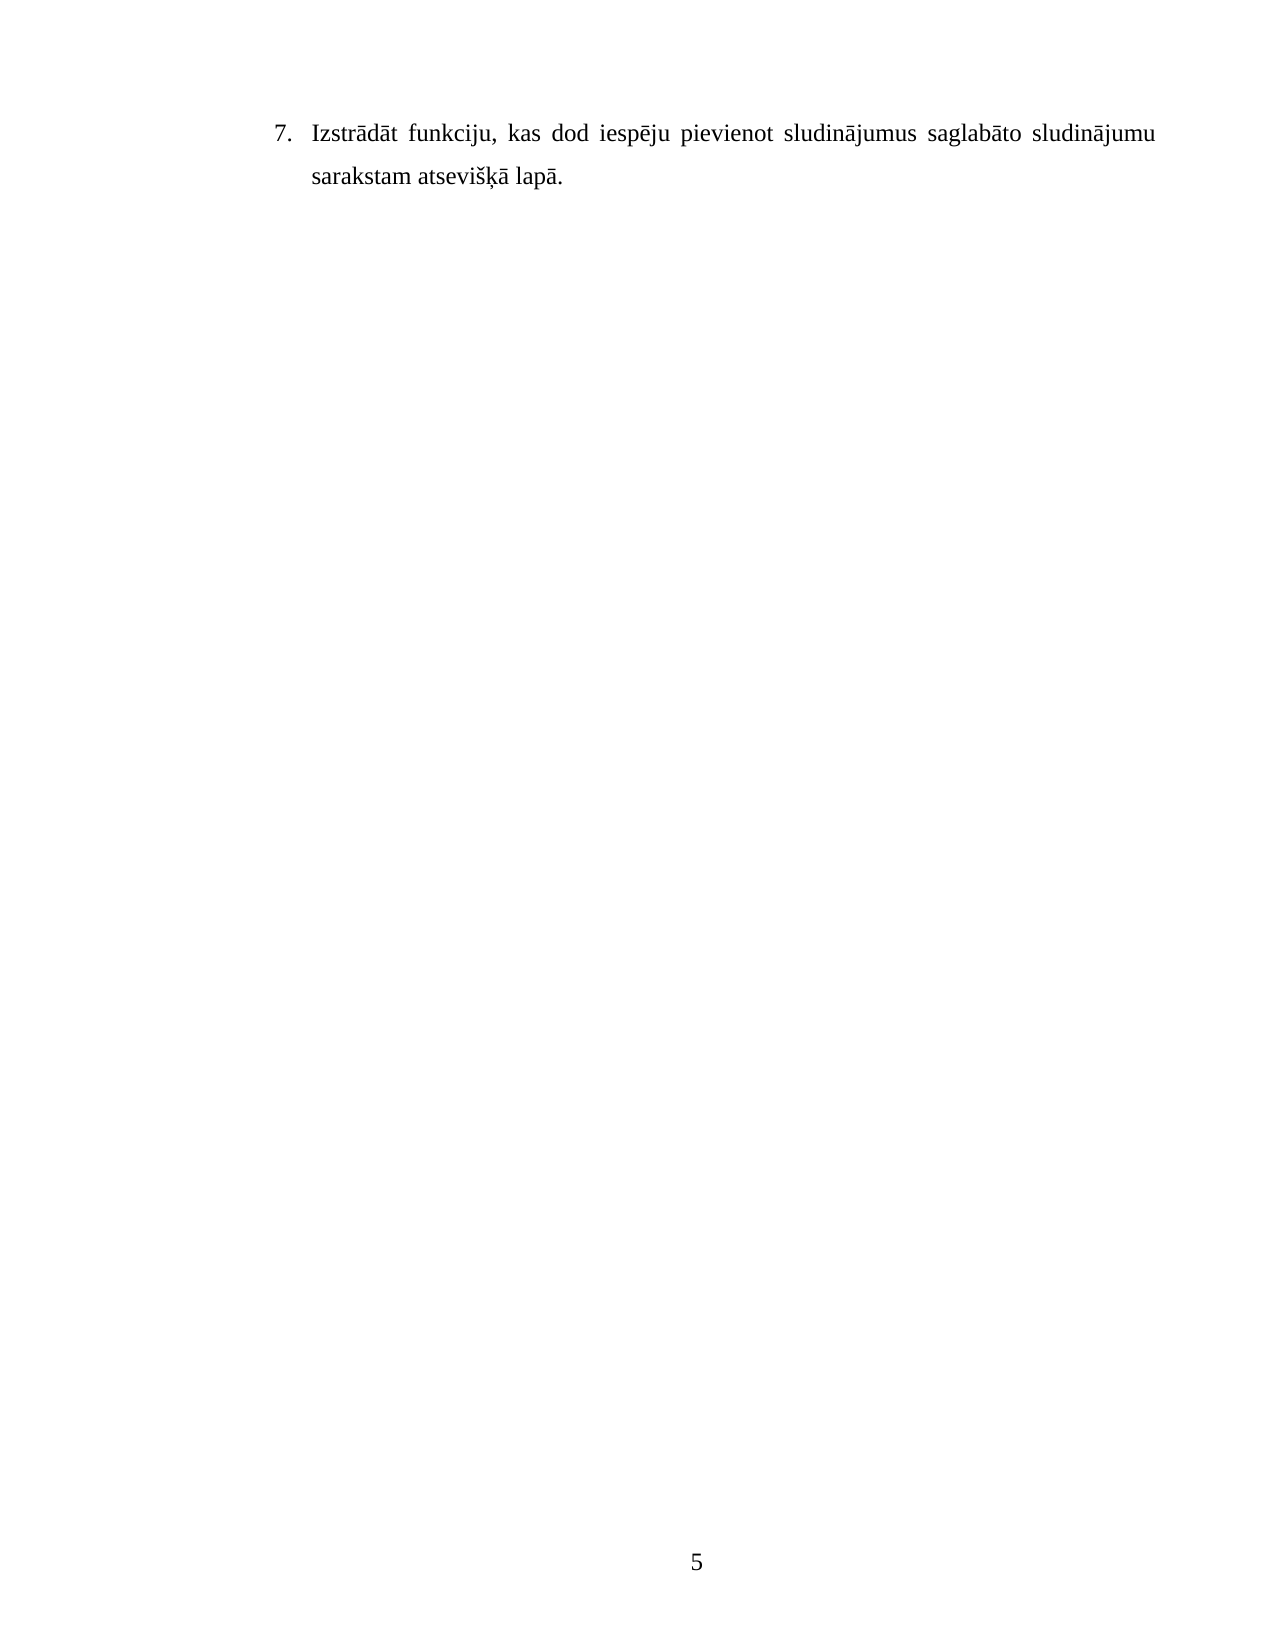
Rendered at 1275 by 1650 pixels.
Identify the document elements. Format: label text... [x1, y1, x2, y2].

list Izstrādāt funkciju, kas dod iespēju pievienot sludinājumus saglabāto sludinājumu sarakstam atsevišķā lapā. [274, 118, 1157, 190]
